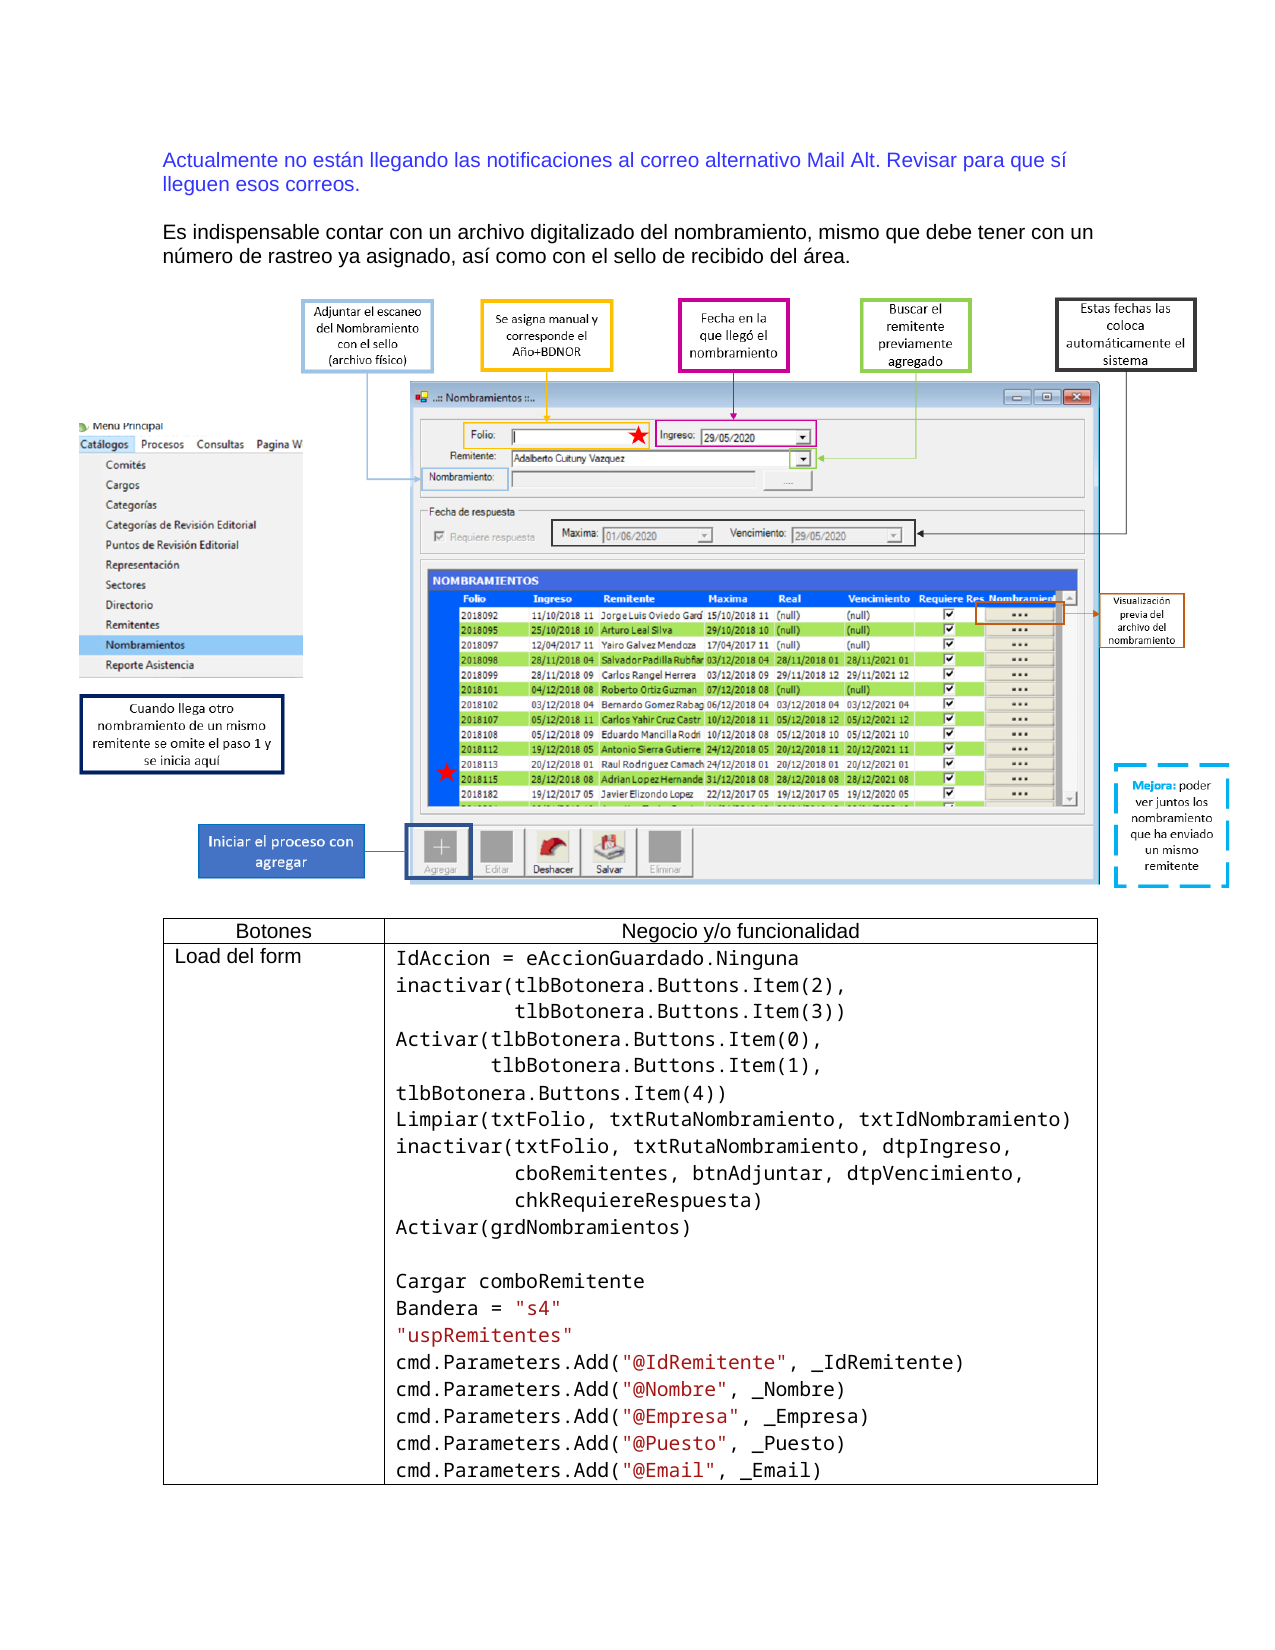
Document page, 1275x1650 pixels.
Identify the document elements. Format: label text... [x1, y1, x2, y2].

table_header Botones [164, 919, 384, 943]
picture [73, 291, 1230, 894]
text Es indispensable contar con un archivo digitalizado del nombramiento, mismo que debe tener con un número de rastreo ya asignado, así como con el sello de recibido del área. [162, 219, 1098, 267]
table_cell Load del form [164, 944, 384, 1483]
text Actualmente no están llegando las notificaciones al correo alternativo Mail Alt. Revisar para que sí lleguen esos correos. [162, 148, 1098, 196]
table_header Negocio y/o funcionalidad [385, 919, 1097, 943]
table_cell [385, 944, 1097, 1483]
